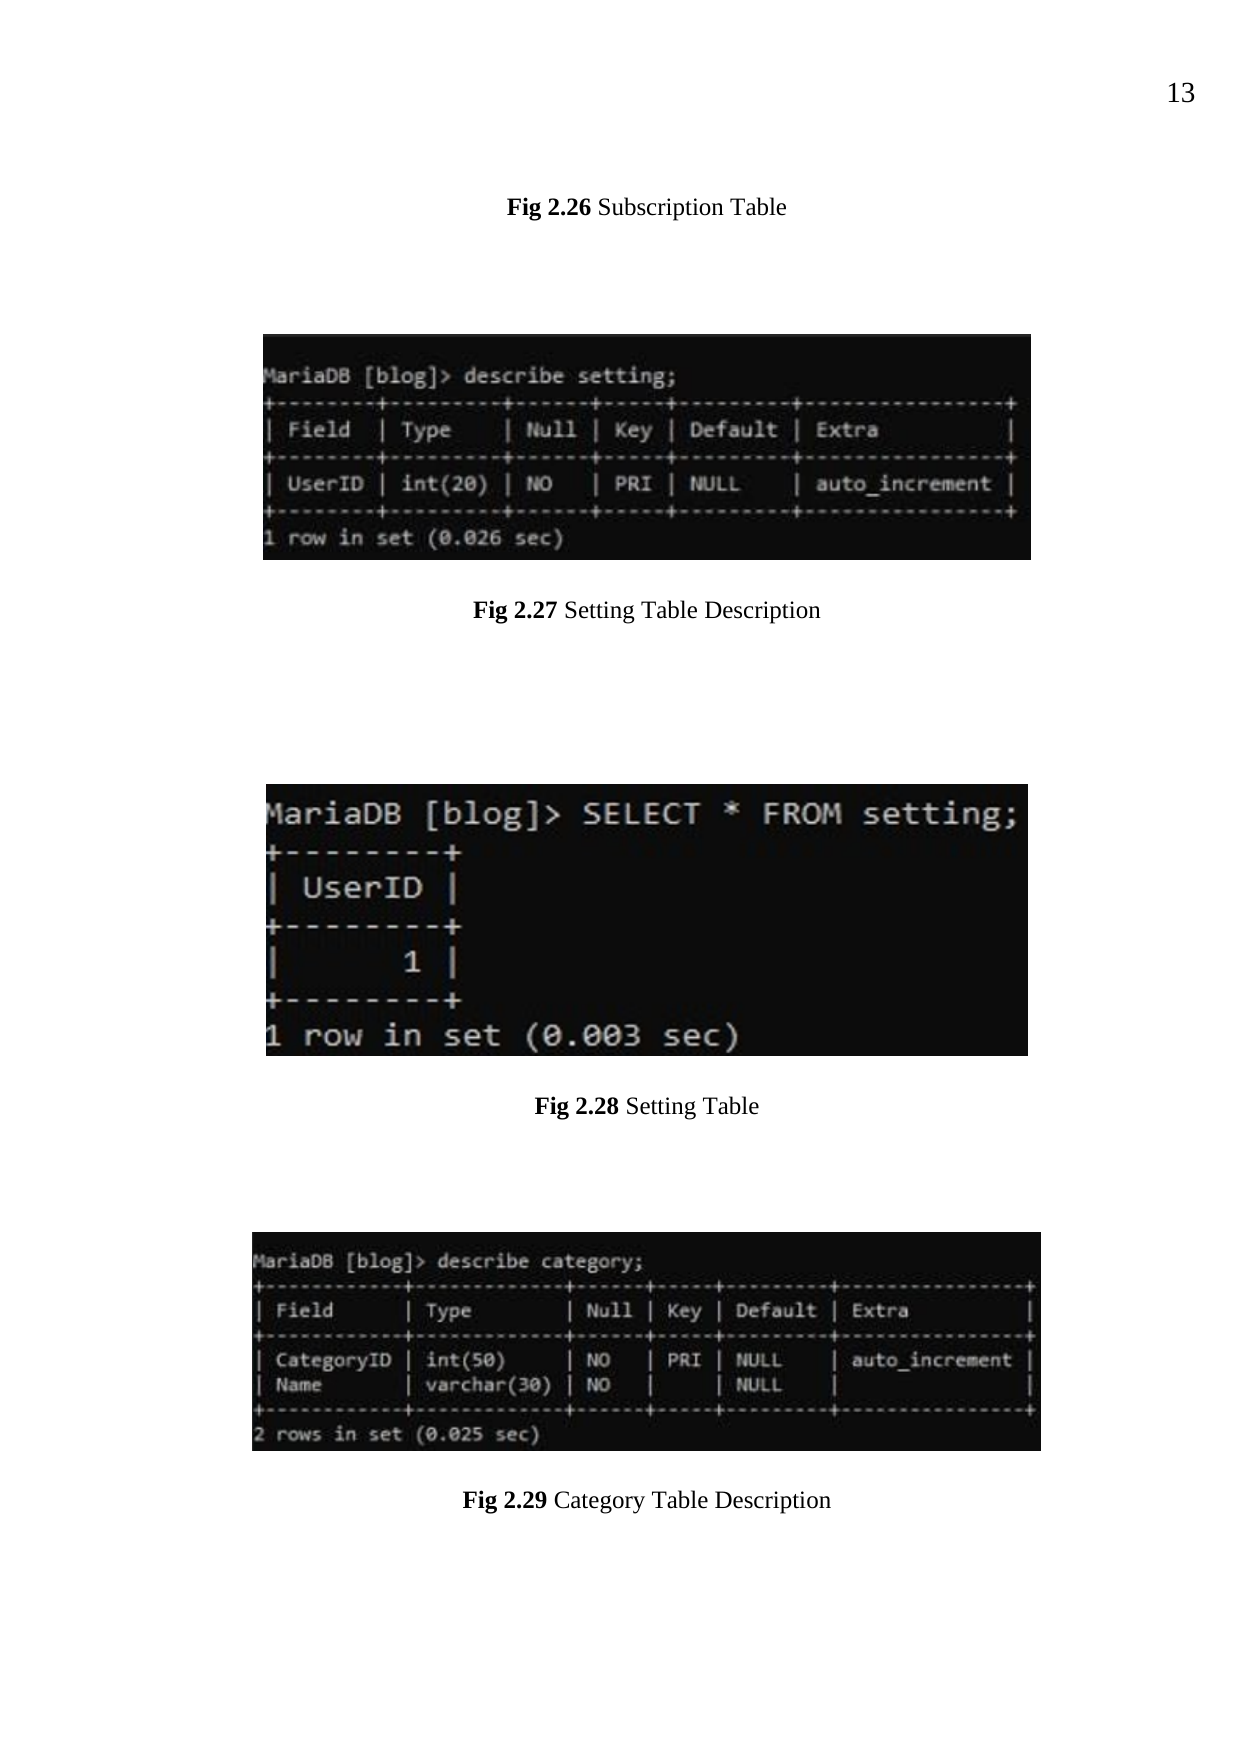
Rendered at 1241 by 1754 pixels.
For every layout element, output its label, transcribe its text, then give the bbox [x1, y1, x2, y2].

picture [266, 784, 1028, 1056]
text Fig 2.29 Category Table Description [150, 1486, 1143, 1514]
text Fig 2.26 Subscription Table [150, 192, 1143, 221]
text Fig 2.27 Setting Table Description [150, 595, 1143, 624]
picture [252, 1232, 1041, 1451]
text Fig 2.28 Setting Table [150, 1091, 1143, 1120]
picture [263, 334, 1031, 560]
